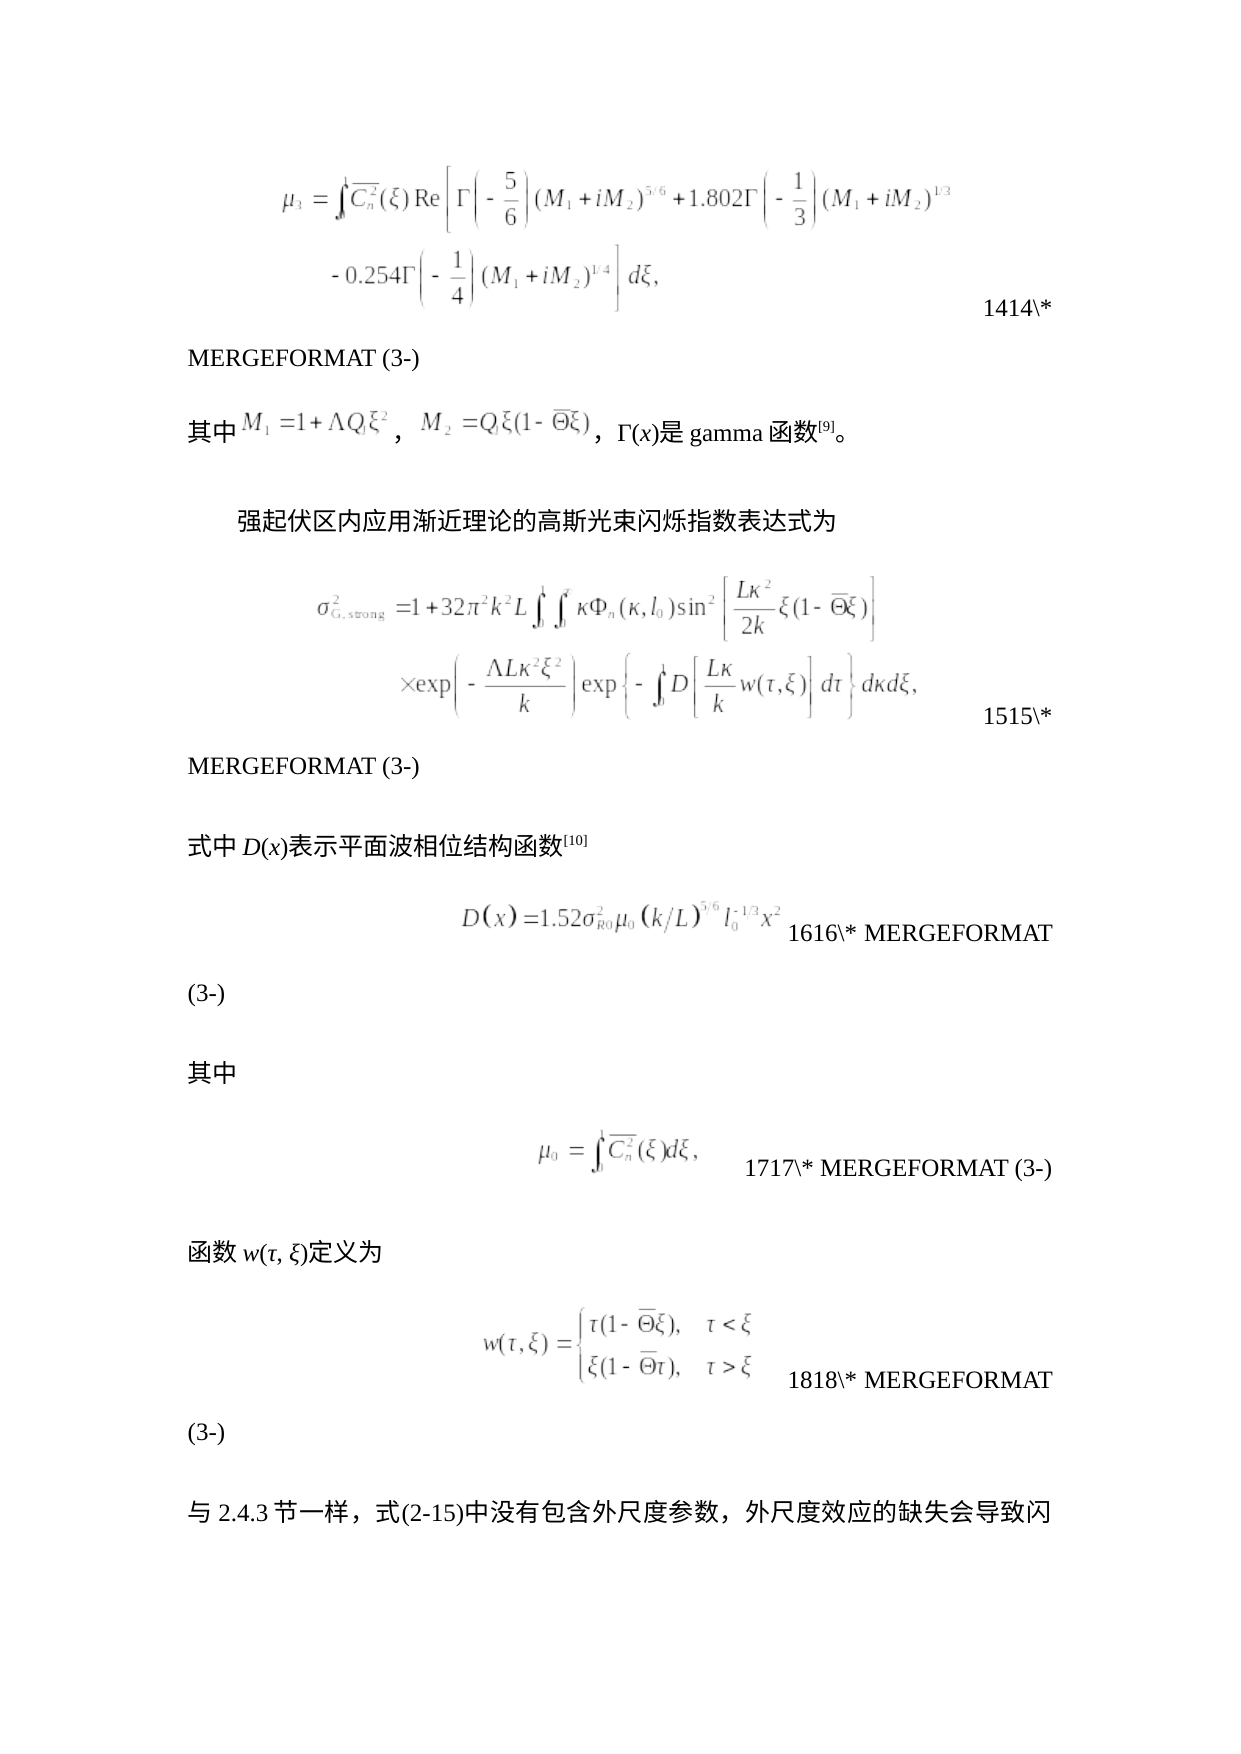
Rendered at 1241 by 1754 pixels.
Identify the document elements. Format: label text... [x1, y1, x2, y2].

text 函数w(τ, ξ)定义为 [187, 1218, 1053, 1283]
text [187, 1478, 1053, 1543]
text 强起伏区内应用渐近理论的高斯光束闪烁指数表达式为 [187, 487, 1053, 552]
text 式中D(x)表示平面波相位结构函数[10] [187, 812, 1053, 877]
text 其中，，Γ(x)是gamma函数[9]。 [187, 404, 1053, 469]
text 其中 [187, 1039, 1053, 1104]
